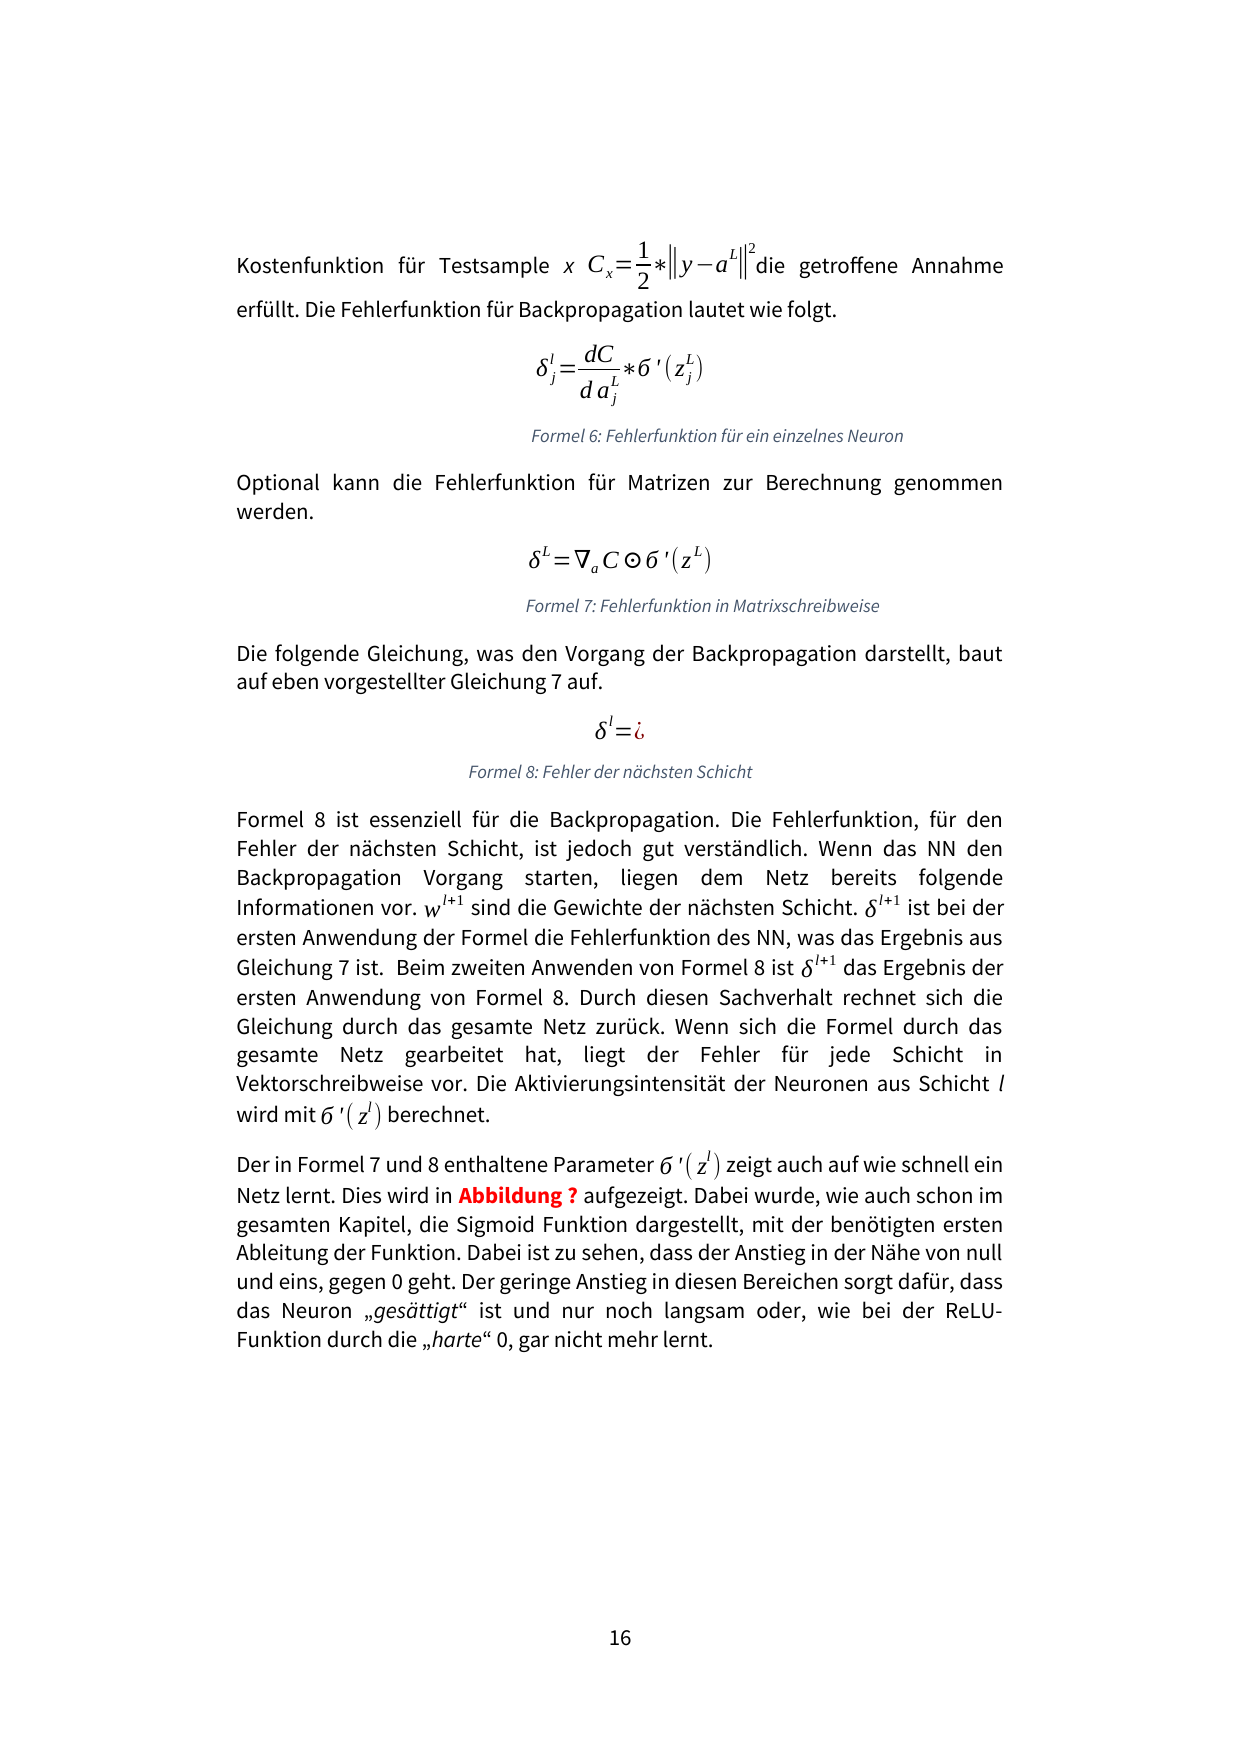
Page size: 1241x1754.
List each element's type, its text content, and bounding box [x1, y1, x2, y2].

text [236, 236, 1004, 324]
text Formel 7: Fehlerfunktion in Matrixschreibweise [457, 594, 1004, 617]
text Die folgende Gleichung, was den Vorgang der Backpropagation darstellt, baut auf eben vorgestellter Gleichung 7 auf. [236, 638, 1004, 696]
text Formel 8 ist essenziell für die Backpropagation. Die Fehlerfunktion, für den Fehler der nächsten Schicht, ist jedoch gut verständlich. Wenn das NN den Backpropagation Vorgang starten, liegen dem Netz bereits folgende Informationen vor. sind die Gewichte der nächsten Schicht. ist bei der ersten Anwendung der Formel die Fehlerfunktion des NN, was das Ergebnis aus Gleichung 7 ist. Beim zweiten Anwenden von Formel 8 ist das Ergebnis der ersten Anwendung von Formel 8. Durch diesen Sachverhalt rechnet sich die Gleichung durch das gesamte Netz zurück. Wenn sich die Formel durch das gesamte Netz gearbeitet hat, liegt der Fehler für jede Schicht in Vektorschreibweise vor. Die Aktivierungsintensität der Neuronen aus Schicht l wird mit berechnet. [236, 805, 1004, 1131]
text Der in Formel 7 und 8 enthaltene Parameter zeigt auch auf wie schnell ein Netz lernt. Dies wird in Abbildung ? aufgezeigt. Dabei wurde, wie auch schon im gesamten Kapitel, die Sigmoid Funktion dargestellt, mit der benötigten ersten Ableitung der Funktion. Dabei ist zu sehen, dass der Anstieg in der Nähe von null und eins, gegen 0 geht. Der geringe Anstieg in diesen Bereichen sorgt dafür, dass das Neuron „gesättigt“ ist und nur noch langsam oder, wie bei der ReLU-Funktion durch die „harte“ 0, gar nicht mehr lernt. [236, 1148, 1004, 1354]
text Formel 8: Fehler der nächsten Schicht [384, 761, 1004, 784]
text Formel 6: Fehlerfunktion für ein einzelnes Neuron [457, 424, 1004, 447]
text Optional kann die Fehlerfunktion für Matrizen zur Berechnung genommen werden. [236, 468, 1004, 526]
